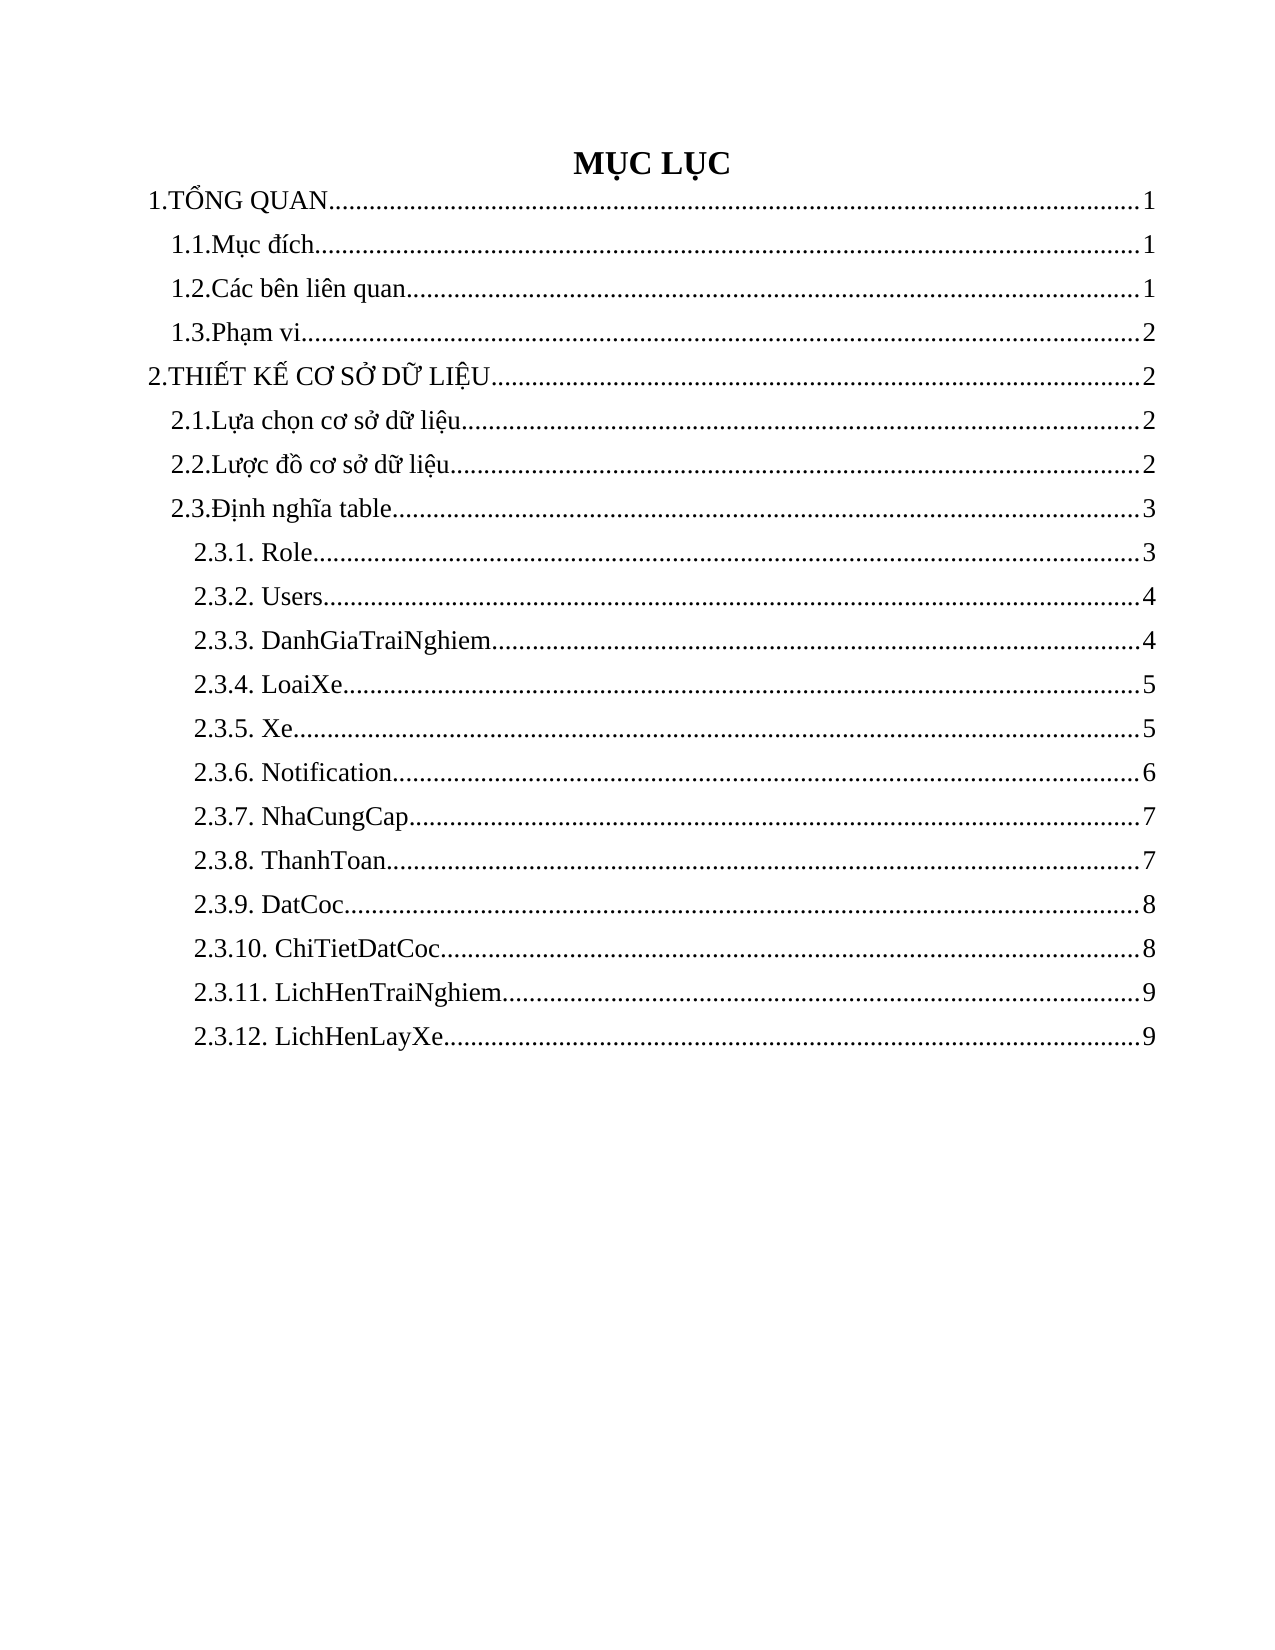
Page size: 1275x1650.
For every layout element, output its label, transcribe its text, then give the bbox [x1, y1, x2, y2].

text MỤC LỤC [148, 143, 1157, 181]
